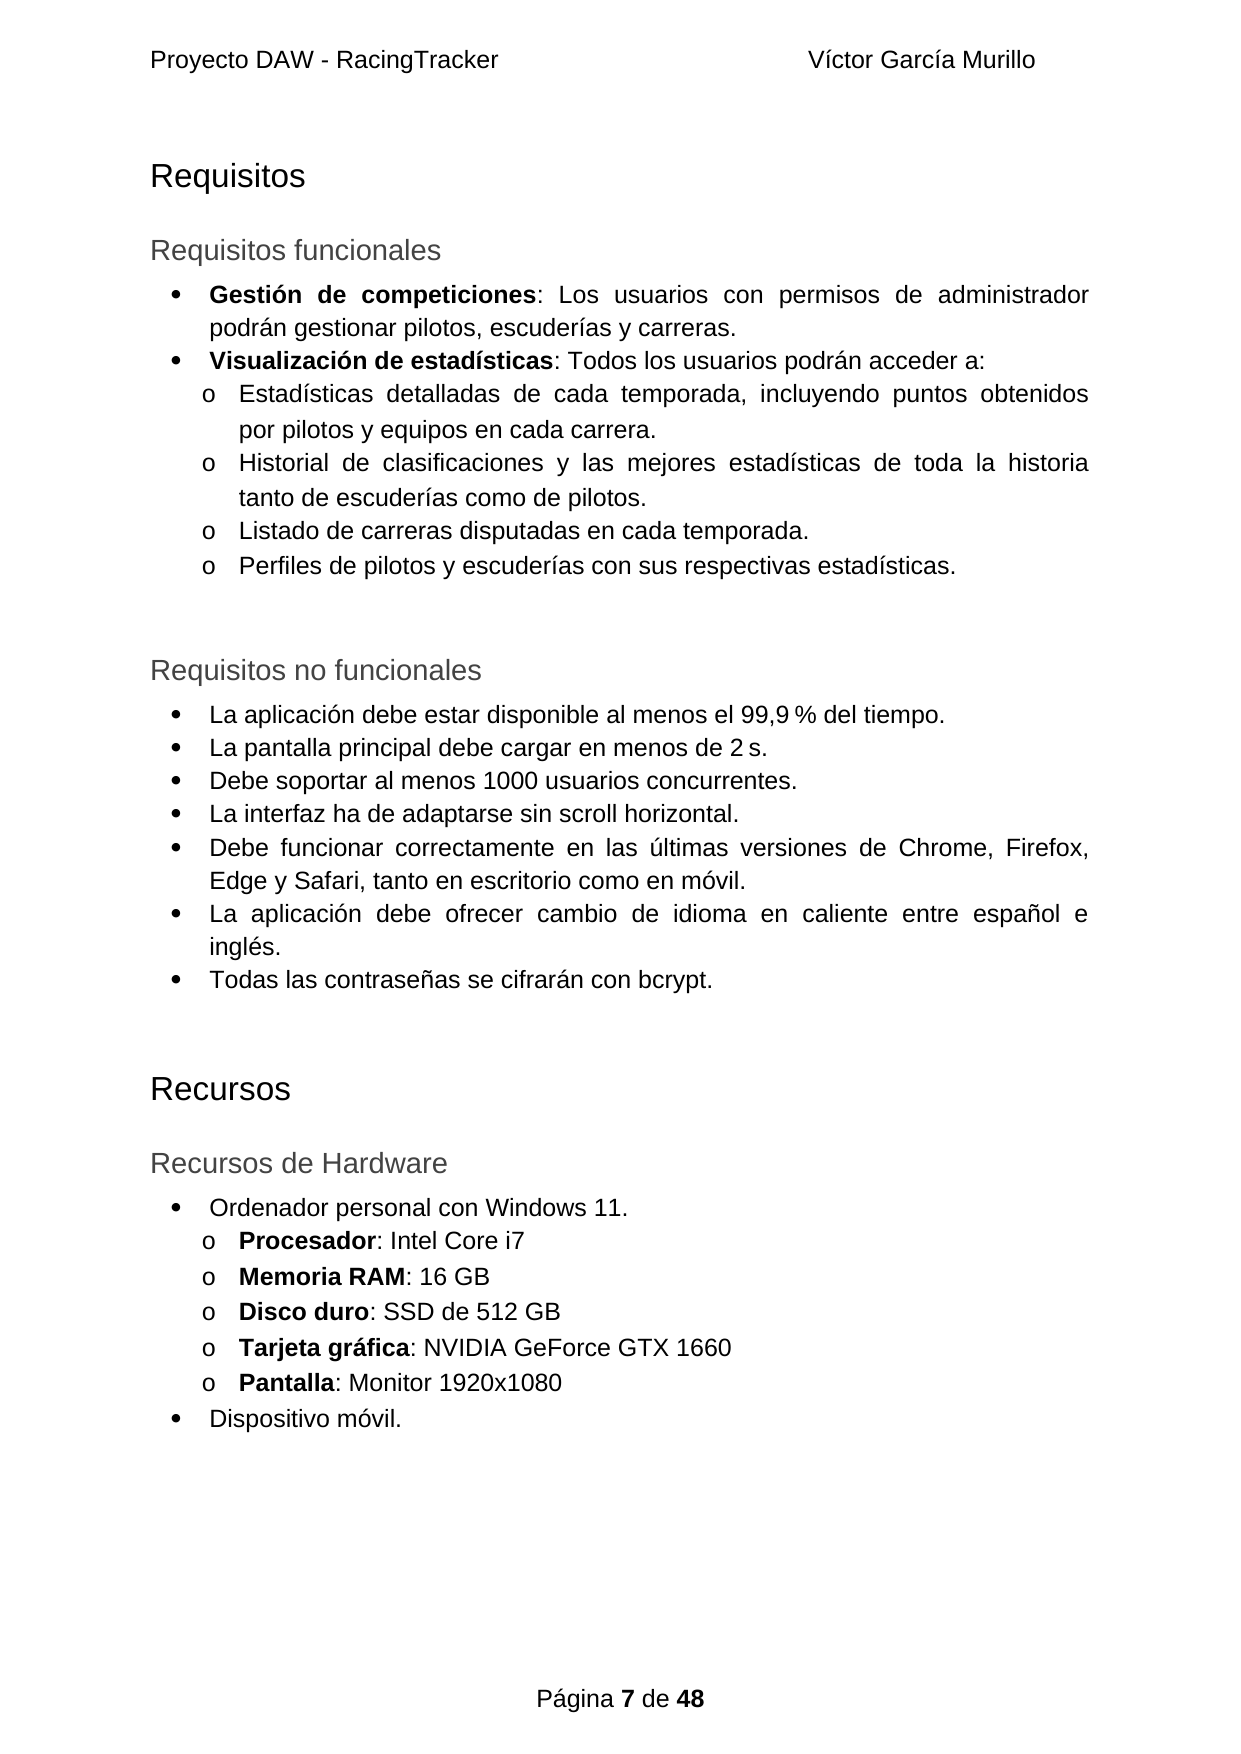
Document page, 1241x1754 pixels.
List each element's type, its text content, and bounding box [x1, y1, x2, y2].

subtitle Requisitos no funcionales [150, 653, 1090, 687]
list Listado de carreras disputadas en cada temporada. [201, 516, 1090, 547]
list La interfaz ha de adaptarse sin scroll horizontal. [172, 799, 1090, 828]
subtitle Recursos [150, 1068, 1090, 1107]
list Estadísticas detalladas de cada temporada, incluyendo puntos obtenidos por pilotos y equipos en cada carrera. [201, 379, 1090, 443]
list Todas las contraseñas se cifrarán con bcrypt. [172, 965, 1090, 994]
list Memoria RAM: 16 GB [201, 1262, 1090, 1292]
list Pantalla: Monitor 1920x1080 [201, 1368, 1090, 1399]
subtitle Recursos de Hardware [150, 1146, 1090, 1179]
list La pantalla principal debe cargar en menos de 2 s. [172, 733, 1090, 762]
list Visualización de estadísticas: Todos los usuarios podrán acceder a: [172, 346, 1090, 375]
list Dispositivo móvil. [172, 1404, 1090, 1432]
list Historial de clasificaciones y las mejores estadísticas de toda la historia tanto de escuderías como de pilotos. [201, 448, 1090, 512]
list Disco duro: SSD de 512 GB [201, 1297, 1090, 1328]
list Gestión de competiciones: Los usuarios con permisos de administrador podrán gestionar pilotos, escuderías y carreras. [172, 280, 1090, 342]
list Tarjeta gráfica: NVIDIA GeForce GTX 1660 [201, 1333, 1090, 1363]
list Procesador: Intel Core i7 [201, 1226, 1090, 1257]
list Perfiles de pilotos y escuderías con sus respectivas estadísticas. [201, 551, 1090, 582]
list Ordenador personal con Windows 11. [172, 1193, 1090, 1222]
list Debe soportar al menos 1000 usuarios concurrentes. [172, 766, 1090, 795]
list Debe funcionar correctamente en las últimas versiones de Chrome, Firefox, Edge y Safari, tanto en escritorio como en móvil. [172, 833, 1090, 894]
subtitle Requisitos [150, 156, 1090, 194]
subtitle Requisitos funcionales [150, 233, 1090, 267]
list La aplicación debe ofrecer cambio de idioma en caliente entre español e inglés. [172, 899, 1090, 961]
list La aplicación debe estar disponible al menos el 99,9 % del tiempo. [172, 700, 1090, 729]
